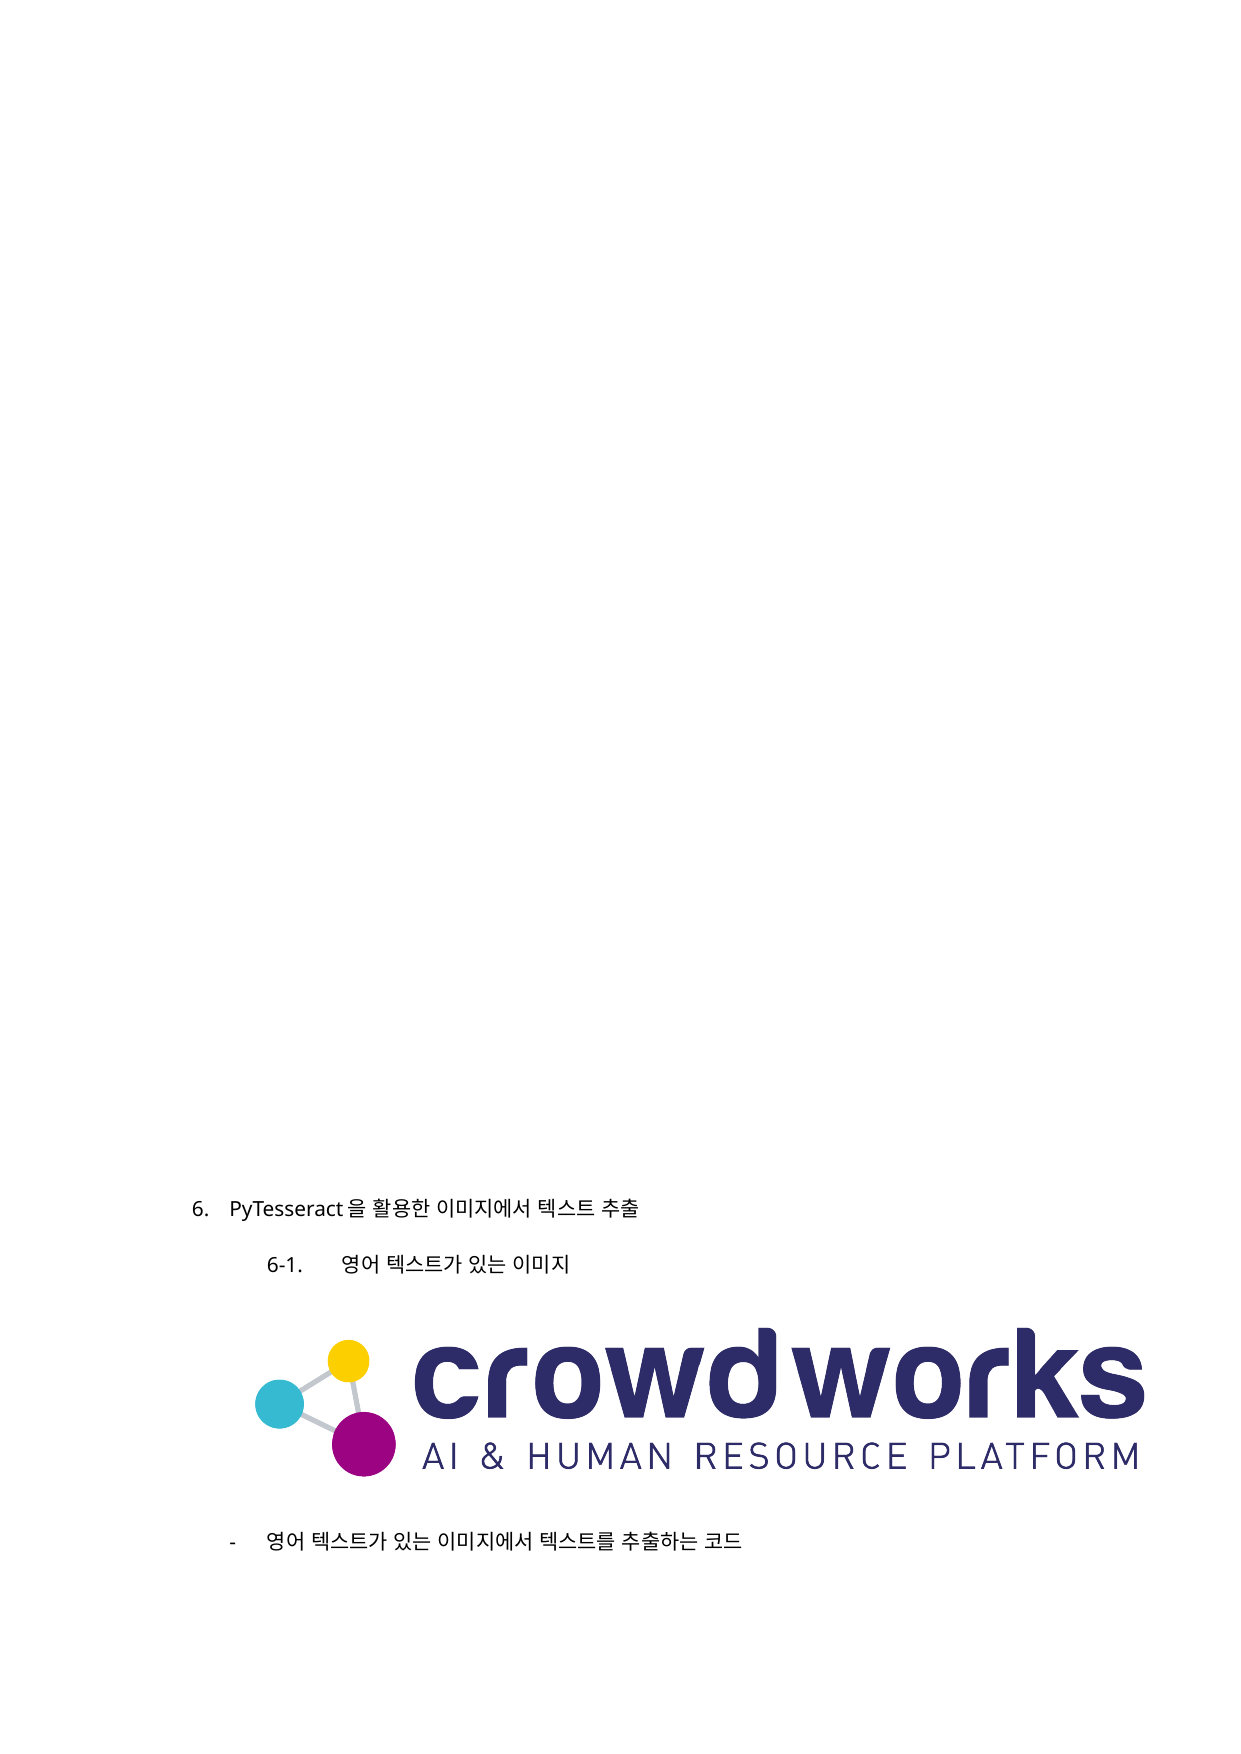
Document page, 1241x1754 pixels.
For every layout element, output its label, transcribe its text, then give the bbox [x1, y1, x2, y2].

list 영어 텍스트가 있는 이미지에서 텍스트를 추출하는 코드 [229, 1525, 1090, 1556]
list PyTesseract을 활용한 이미지에서 텍스트 추출 [192, 1192, 1090, 1223]
picture [229, 1303, 1170, 1501]
list 영어 텍스트가 있는 이미지 [267, 1248, 1090, 1278]
